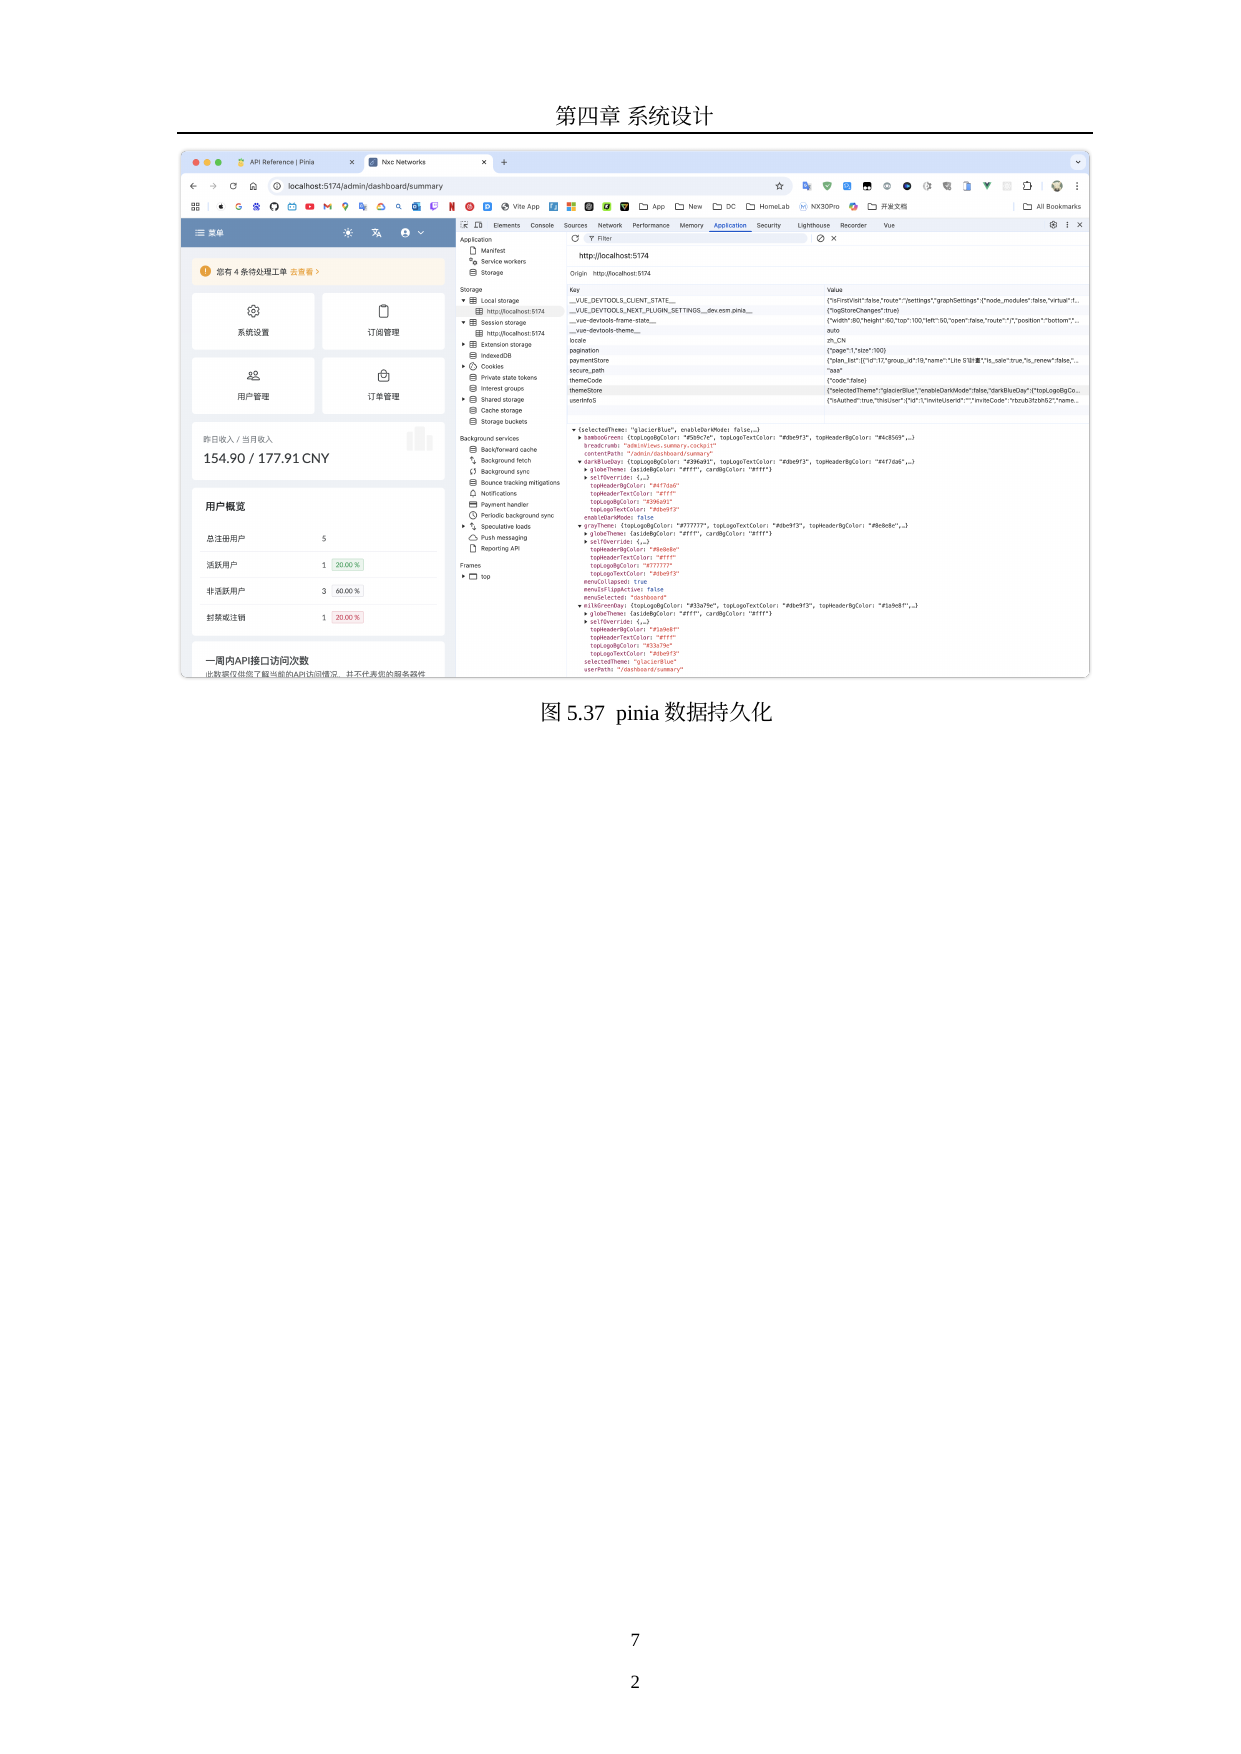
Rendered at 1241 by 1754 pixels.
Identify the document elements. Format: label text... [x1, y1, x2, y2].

picture [177, 147, 1093, 681]
text 图5.37 pinia数据持久化 [177, 695, 1093, 727]
